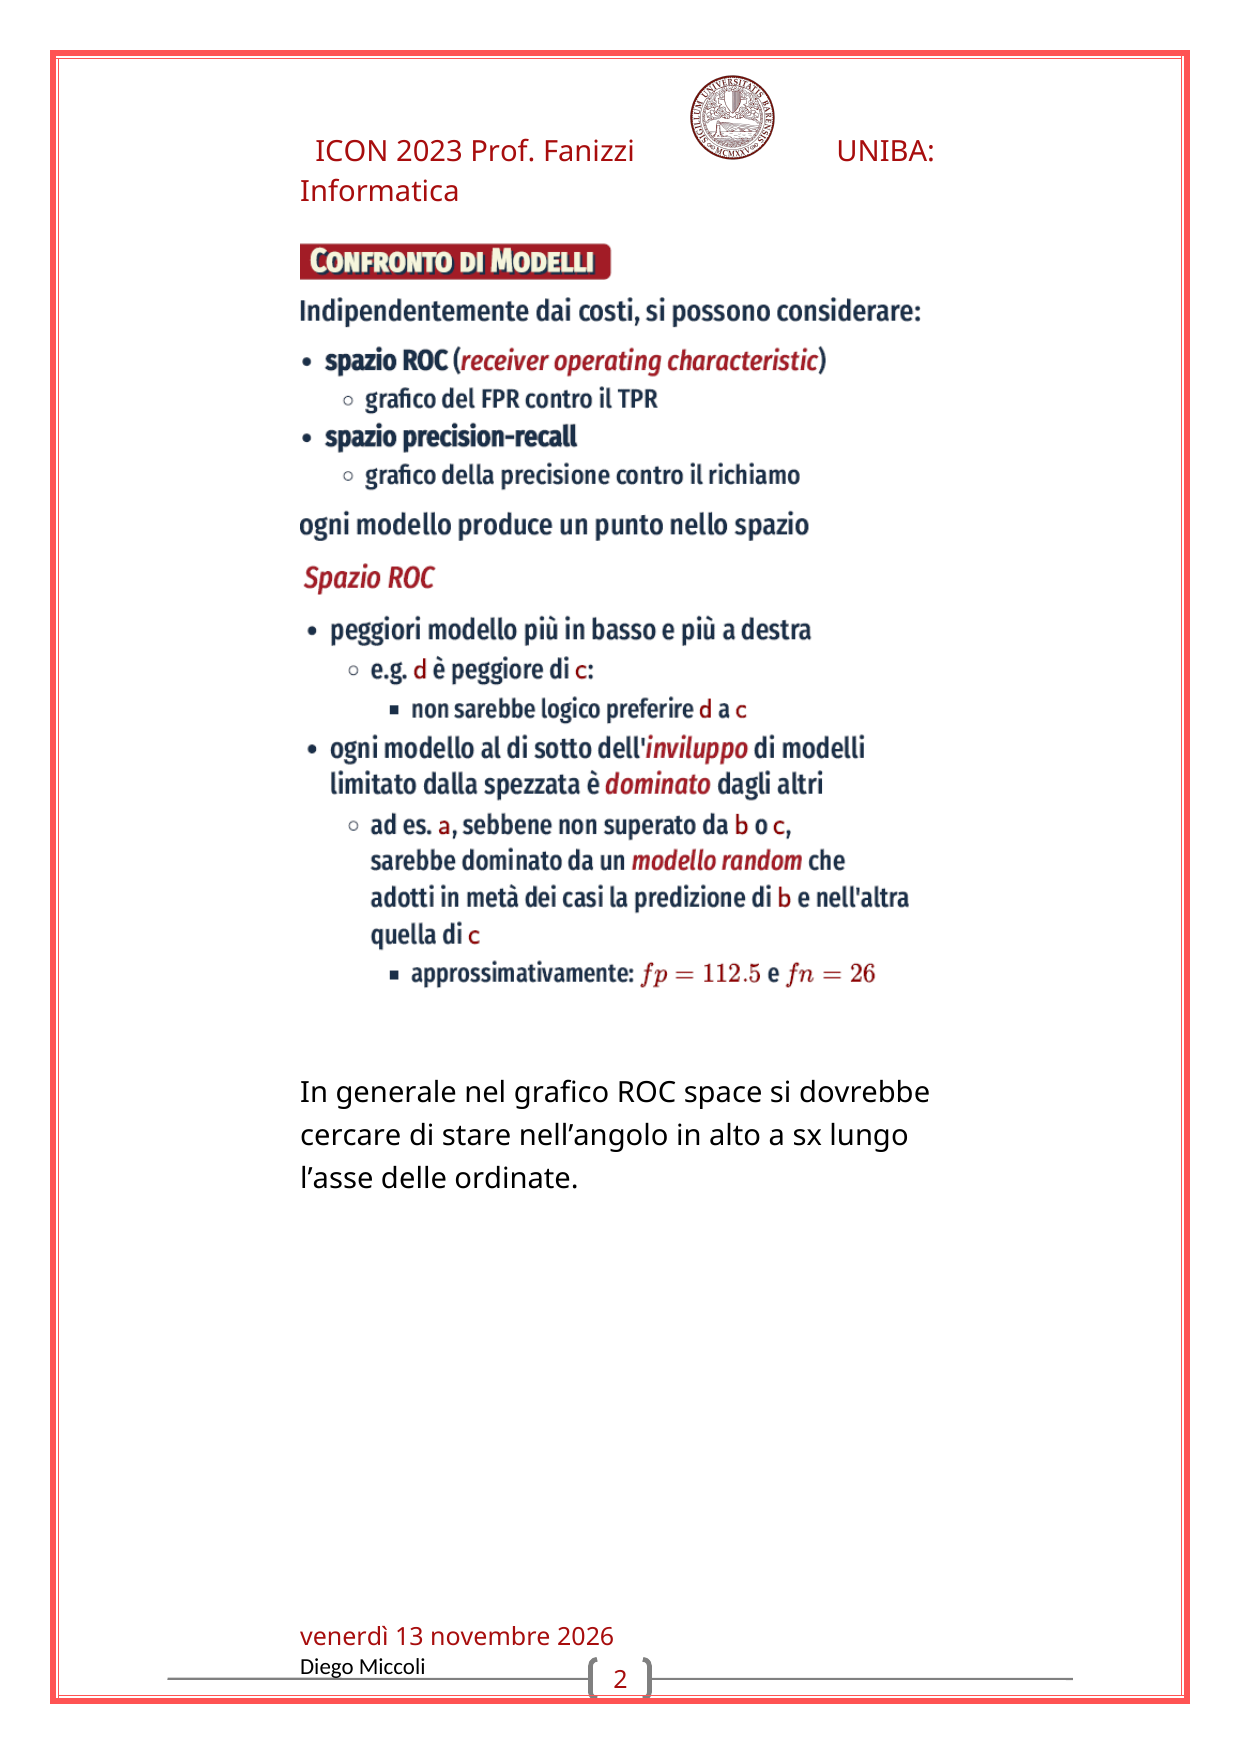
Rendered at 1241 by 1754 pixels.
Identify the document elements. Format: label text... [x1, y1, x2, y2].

picture [687, 73, 777, 162]
text In generale nel grafico ROC space si dovrebbe cercare di stare nell’angolo in alto a sx lungo l’asse delle ordinate. [300, 1071, 940, 1197]
picture [300, 237, 923, 543]
picture [300, 561, 913, 993]
